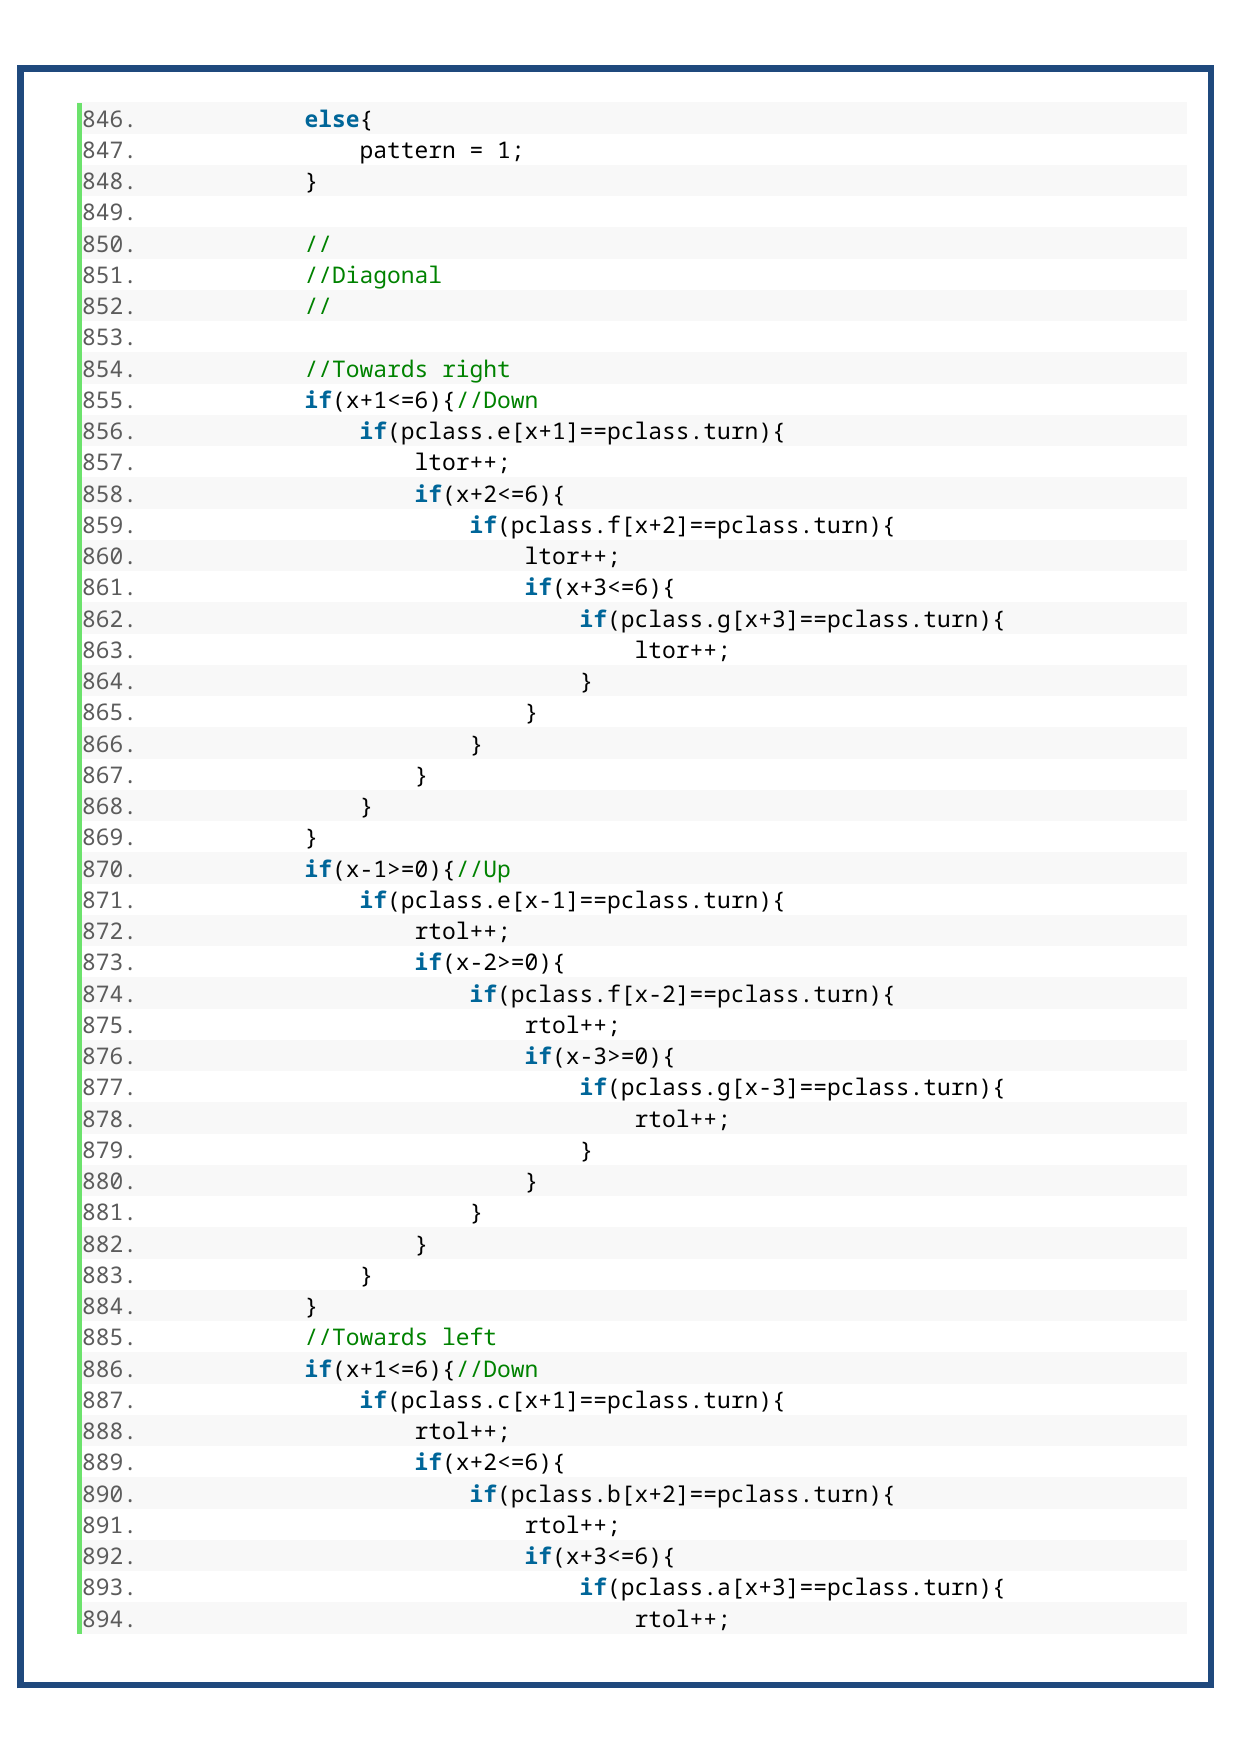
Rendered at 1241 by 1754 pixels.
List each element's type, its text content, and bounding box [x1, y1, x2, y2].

list ltor++; [82, 540, 1187, 571]
list if(x+2<=6){ [82, 1446, 1187, 1477]
list rtol++; [82, 1415, 1187, 1446]
list //Towards left [82, 1321, 1187, 1352]
list //Diagonal [82, 259, 1187, 290]
list // [82, 290, 1187, 321]
list rtol++; [82, 915, 1187, 946]
list } [82, 696, 1187, 727]
list if(x+2<=6){ [82, 477, 1187, 509]
list if(pclass.a[x+3]==pclass.turn){ [82, 1571, 1187, 1602]
list //Towards right [82, 352, 1187, 384]
list } [82, 727, 1187, 759]
list ltor++; [82, 634, 1187, 665]
list if(pclass.f[x+2]==pclass.turn){ [82, 509, 1187, 540]
list rtol++; [82, 1009, 1187, 1040]
list } [82, 1227, 1187, 1259]
list } [82, 1259, 1187, 1290]
list } [82, 1290, 1187, 1321]
list } [82, 665, 1187, 696]
list else{ [77, 102, 1187, 134]
list if(pclass.c[x+1]==pclass.turn){ [82, 1384, 1187, 1415]
list if(pclass.b[x+2]==pclass.turn){ [82, 1477, 1187, 1509]
list rtol++; [82, 1602, 1187, 1634]
list } [82, 821, 1187, 852]
list if(pclass.f[x-2]==pclass.turn){ [82, 977, 1187, 1009]
list } [82, 759, 1187, 790]
list if(x-1>=0){//Up [82, 852, 1187, 884]
list } [82, 1165, 1187, 1196]
list if(x+3<=6){ [82, 1540, 1187, 1571]
list rtol++; [82, 1509, 1187, 1540]
list if(pclass.g[x+3]==pclass.turn){ [82, 602, 1187, 634]
list if(x+1<=6){//Down [82, 384, 1187, 415]
list if(pclass.g[x-3]==pclass.turn){ [82, 1071, 1187, 1102]
list if(pclass.e[x+1]==pclass.turn){ [82, 415, 1187, 446]
list if(x+1<=6){//Down [82, 1352, 1187, 1384]
list pattern = 1; [82, 134, 1187, 165]
list if(x+3<=6){ [82, 571, 1187, 602]
list } [82, 1134, 1187, 1165]
list ltor++; [82, 446, 1187, 477]
list } [82, 1196, 1187, 1227]
list if(x-2>=0){ [82, 946, 1187, 977]
list } [82, 165, 1187, 196]
list rtol++; [82, 1102, 1187, 1134]
list if(pclass.e[x-1]==pclass.turn){ [82, 884, 1187, 915]
list if(x-3>=0){ [82, 1040, 1187, 1071]
list } [82, 790, 1187, 821]
list // [82, 227, 1187, 259]
